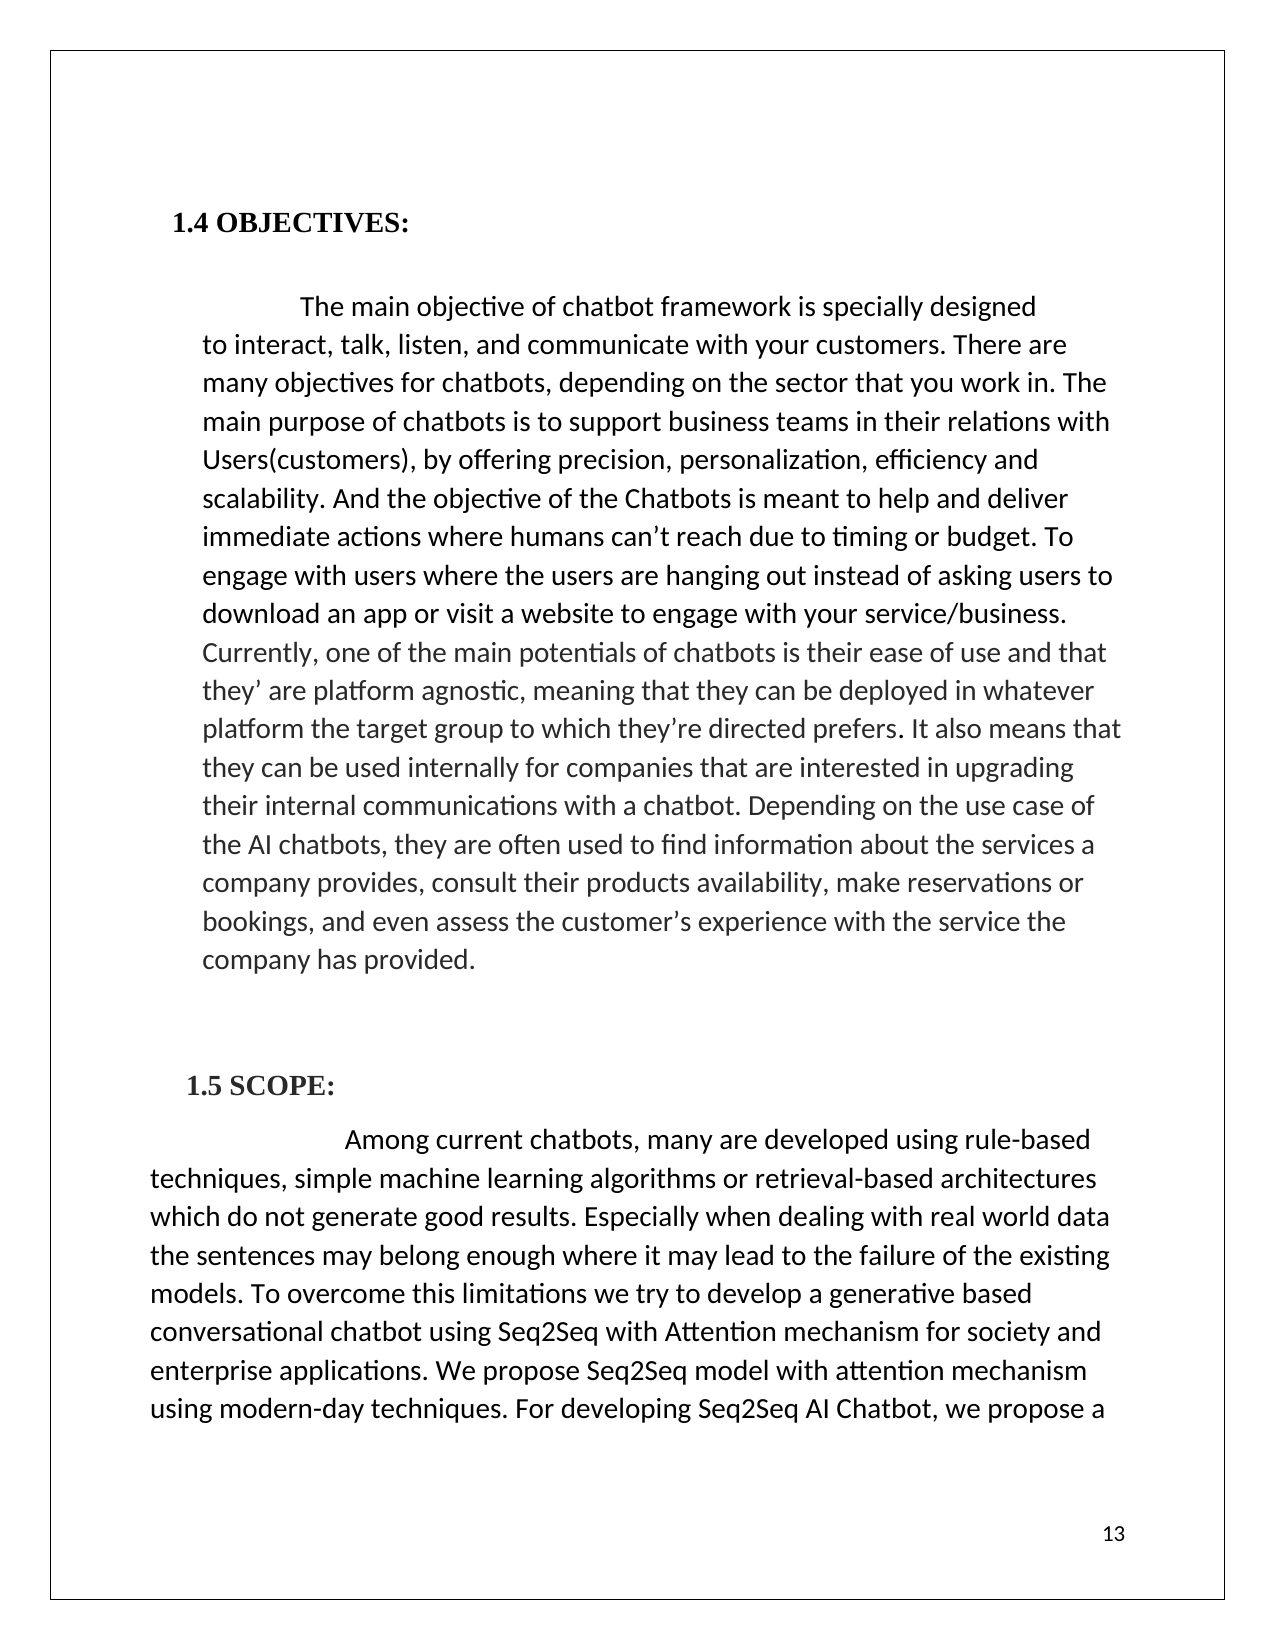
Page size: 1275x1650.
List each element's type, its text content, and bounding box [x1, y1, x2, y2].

list The main objective of chatbot framework is specially designed to interact, talk, listen, and communicate with your customers. There are many objectives for chatbots, depending on the sector that you work in. The main purpose of chatbots is to support business teams in their relations with Users(customers), by offering precision, personalization, efficiency and scalability. And the objective of the Chatbots is meant to help and deliver immediate actions where humans can’t reach due to timing or budget. To engage with users where the users are hanging out instead of asking users to download an app or visit a website to engage with your service/business. Currently, one of the main potentials of chatbots is their ease of use and that they’ are platform agnostic, meaning that they can be deployed in whatever platform the target group to which they’re directed prefers. It also means that they can be used internally for companies that are interested in upgrading their internal communications with a chatbot. Depending on the use case of the AI chatbots, they are often used to find information about the services a company provides, consult their products availability, make reservations or bookings, and even assess the customer’s experience with the service the company has provided. [202, 288, 1125, 977]
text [150, 1121, 1125, 1426]
text 1.5 SCOPE: [150, 1068, 1125, 1102]
text 1.4 OBJECTIVES: [150, 205, 1125, 269]
